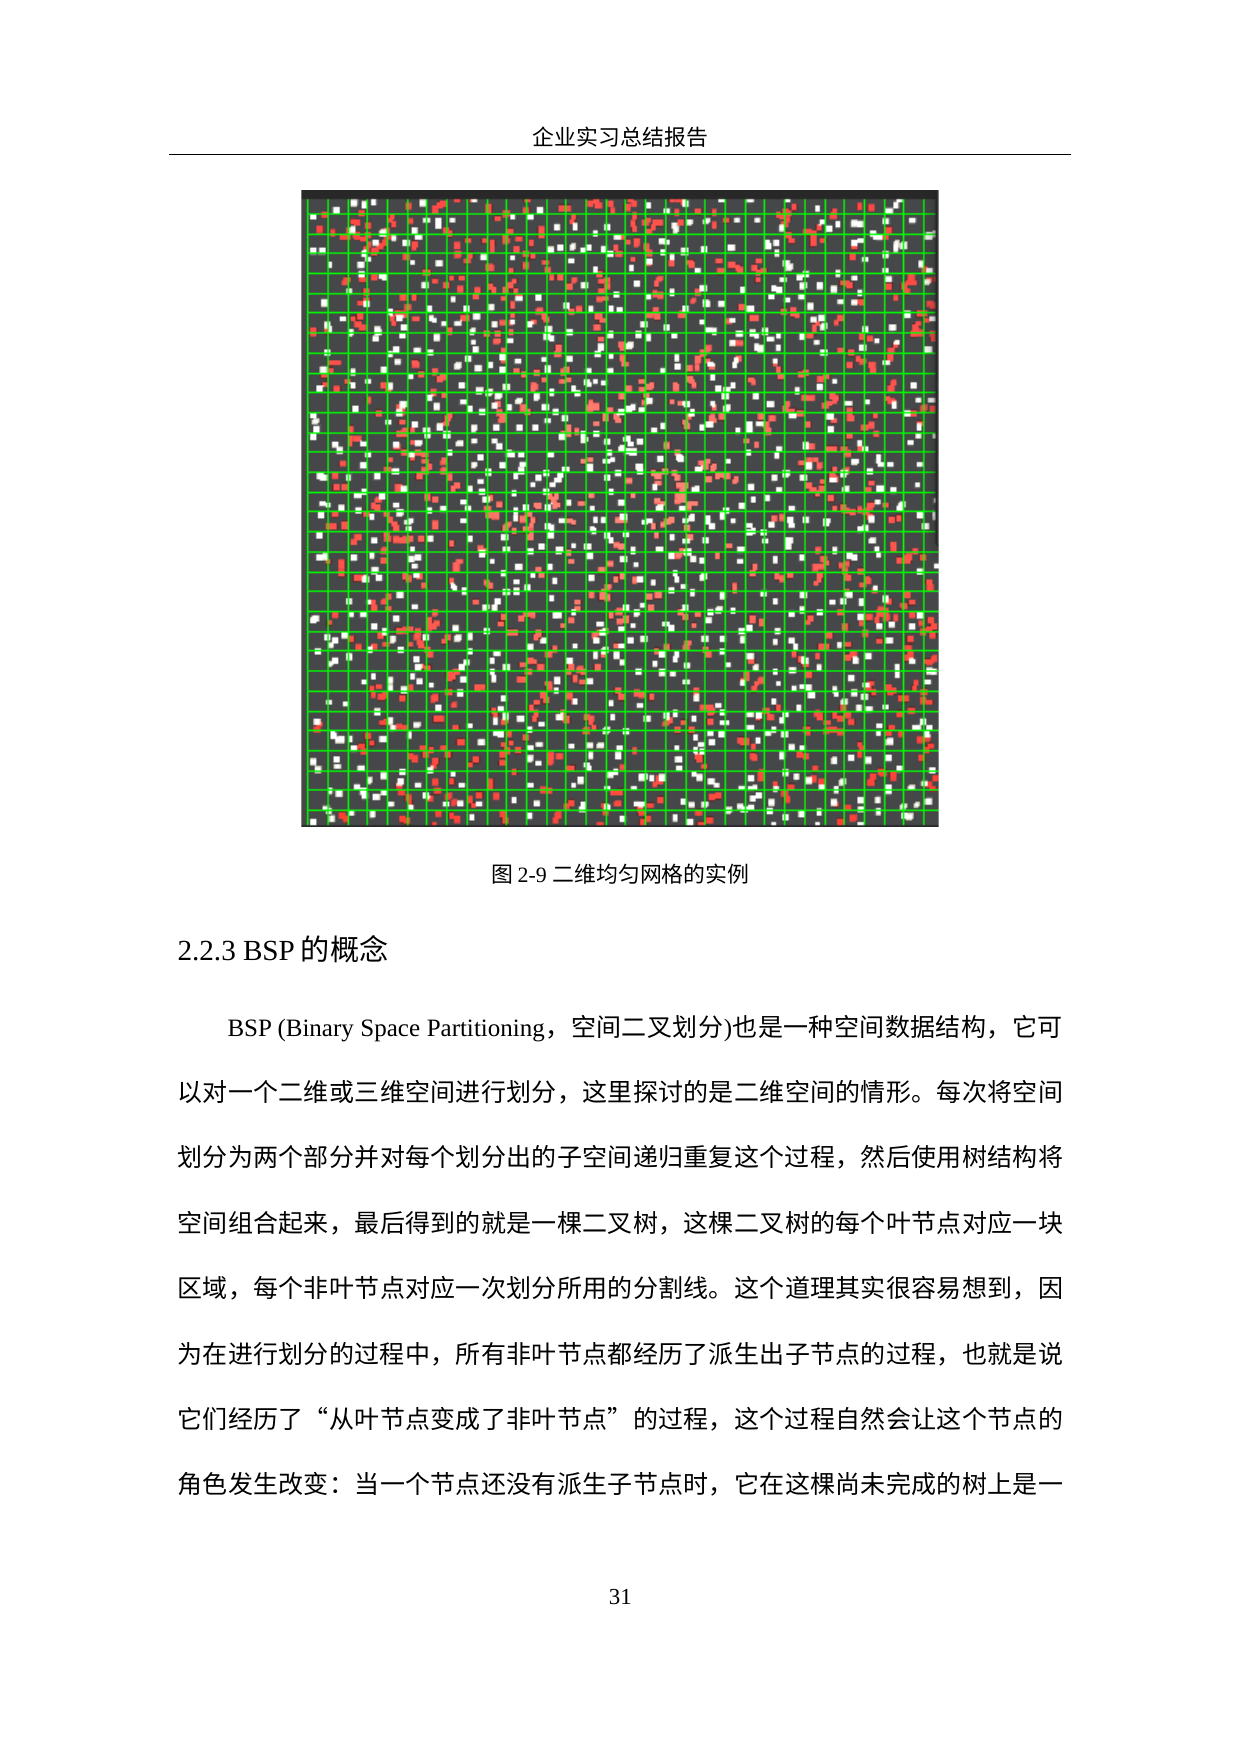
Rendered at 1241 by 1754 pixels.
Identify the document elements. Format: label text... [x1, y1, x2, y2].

subtitle 2.2.3 BSP的概念 [177, 914, 1063, 980]
picture [301, 190, 939, 827]
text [177, 992, 1063, 1516]
text 图2-9 二维均匀网格的实例 [177, 857, 1063, 889]
